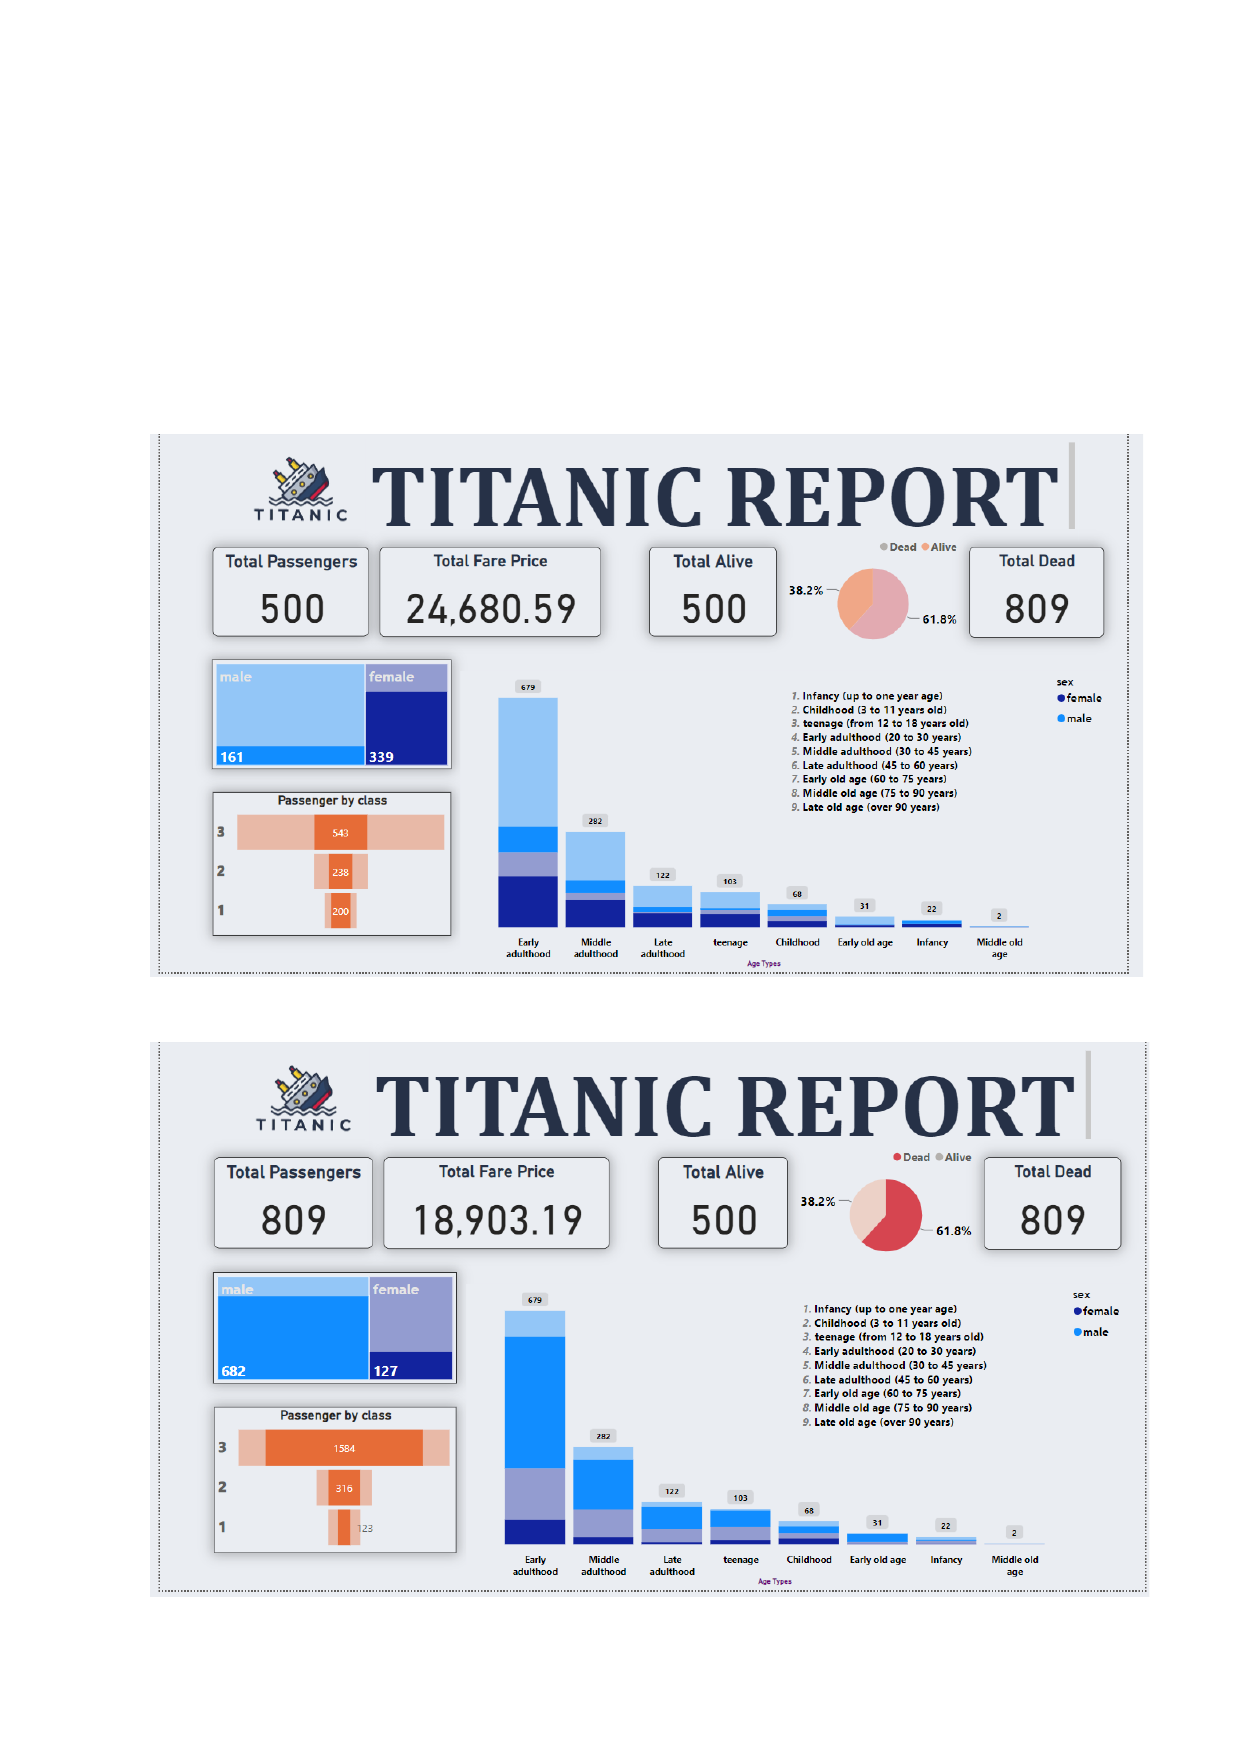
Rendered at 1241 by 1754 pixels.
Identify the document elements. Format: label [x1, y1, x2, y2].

picture [150, 1042, 1150, 1597]
picture [150, 434, 1144, 977]
